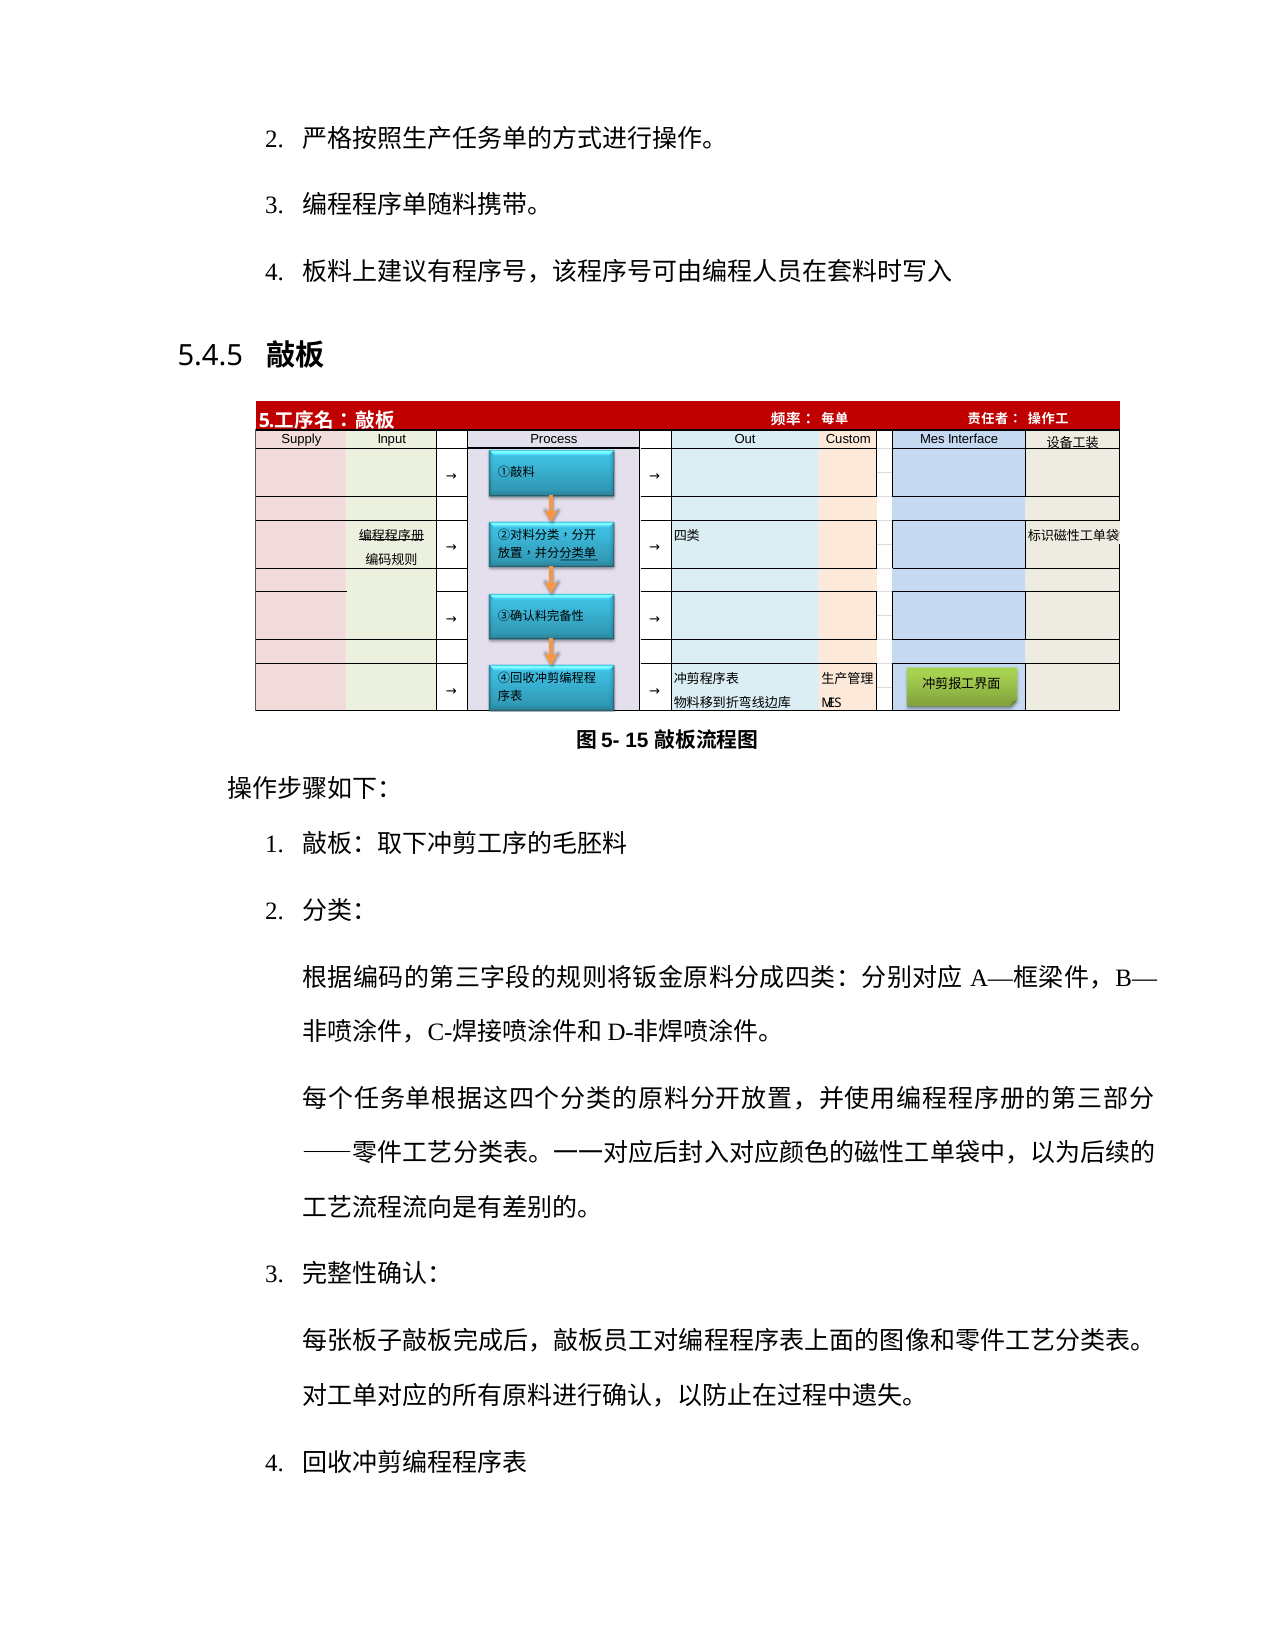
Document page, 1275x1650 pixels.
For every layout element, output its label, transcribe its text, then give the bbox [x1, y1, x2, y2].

text 图5- 15 敲板流程图 [177, 724, 1157, 754]
list 严格按照生产任务单的方式进行操作。 [265, 118, 1157, 154]
list 每张板子敲板完成后，敲板员工对编程程序表上面的图像和零件工艺分类表。对工单对应的所有原料进行确认，以防止在过程中遗失。 [302, 1321, 1157, 1411]
text 操作步骤如下： [177, 769, 1157, 805]
list 每个任务单根据这四个分类的原料分开放置，并使用编程程序册的第三部分——零件工艺分类表。一一对应后封入对应颜色的磁性工单袋中，以为后续的工艺流程流向是有差别的。 [302, 1078, 1157, 1223]
list 根据编码的第三字段的规则将钣金原料分成四类：分别对应A—框梁件，B—非喷涂件，C-焊接喷涂件和D-非焊喷涂件。 [302, 957, 1157, 1048]
list 敲板：取下冲剪工序的毛胚料 [265, 823, 1157, 859]
list 板料上建议有程序号，该程序号可由编程人员在套料时写入 [265, 252, 1157, 288]
subtitle 敲板 [177, 331, 1157, 374]
list 完整性确认： [265, 1254, 1157, 1290]
list 编程程序单随料携带。 [265, 185, 1157, 221]
list 分类： [265, 890, 1157, 926]
list 回收冲剪编程程序表 [265, 1442, 1157, 1478]
